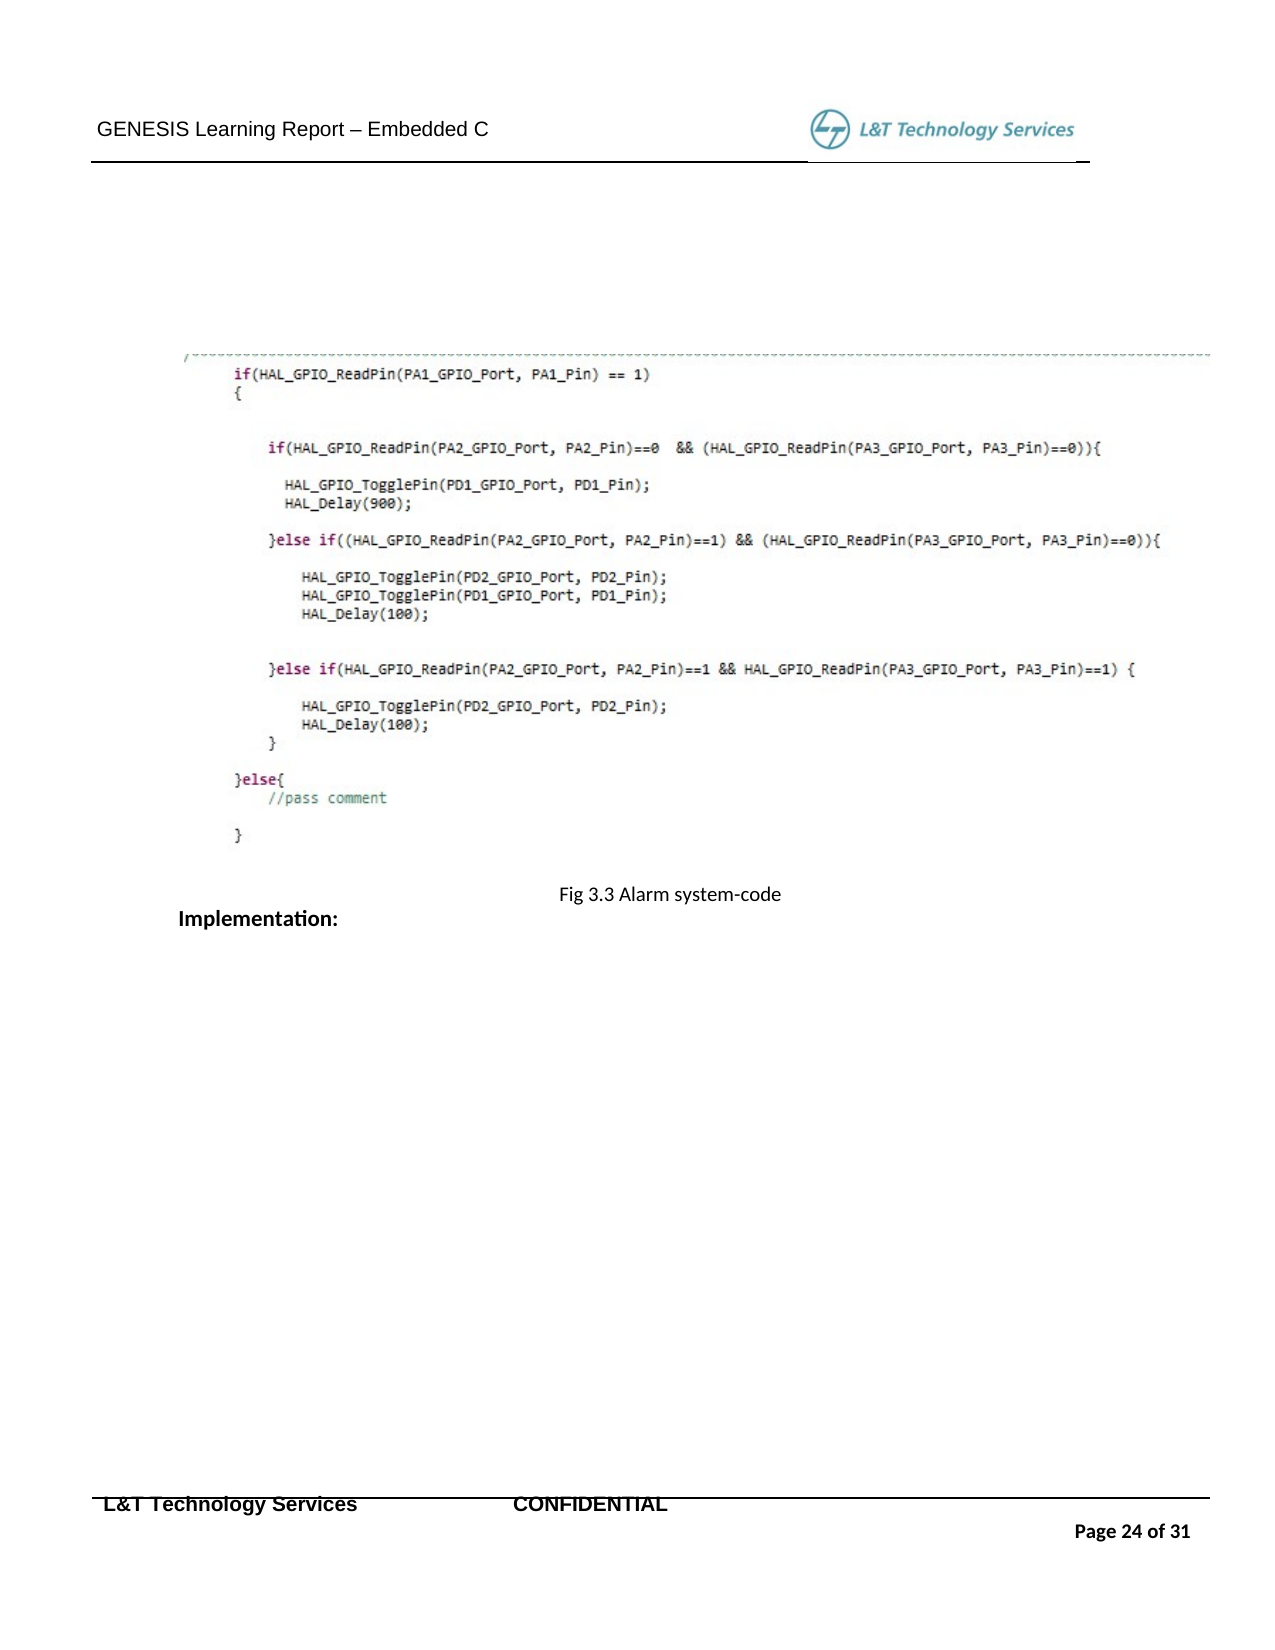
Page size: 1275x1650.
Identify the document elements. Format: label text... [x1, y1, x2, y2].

text Fig 3.3 Alarm system-code Implementation: [178, 882, 938, 932]
picture [183, 354, 1211, 880]
picture [808, 98, 1076, 162]
